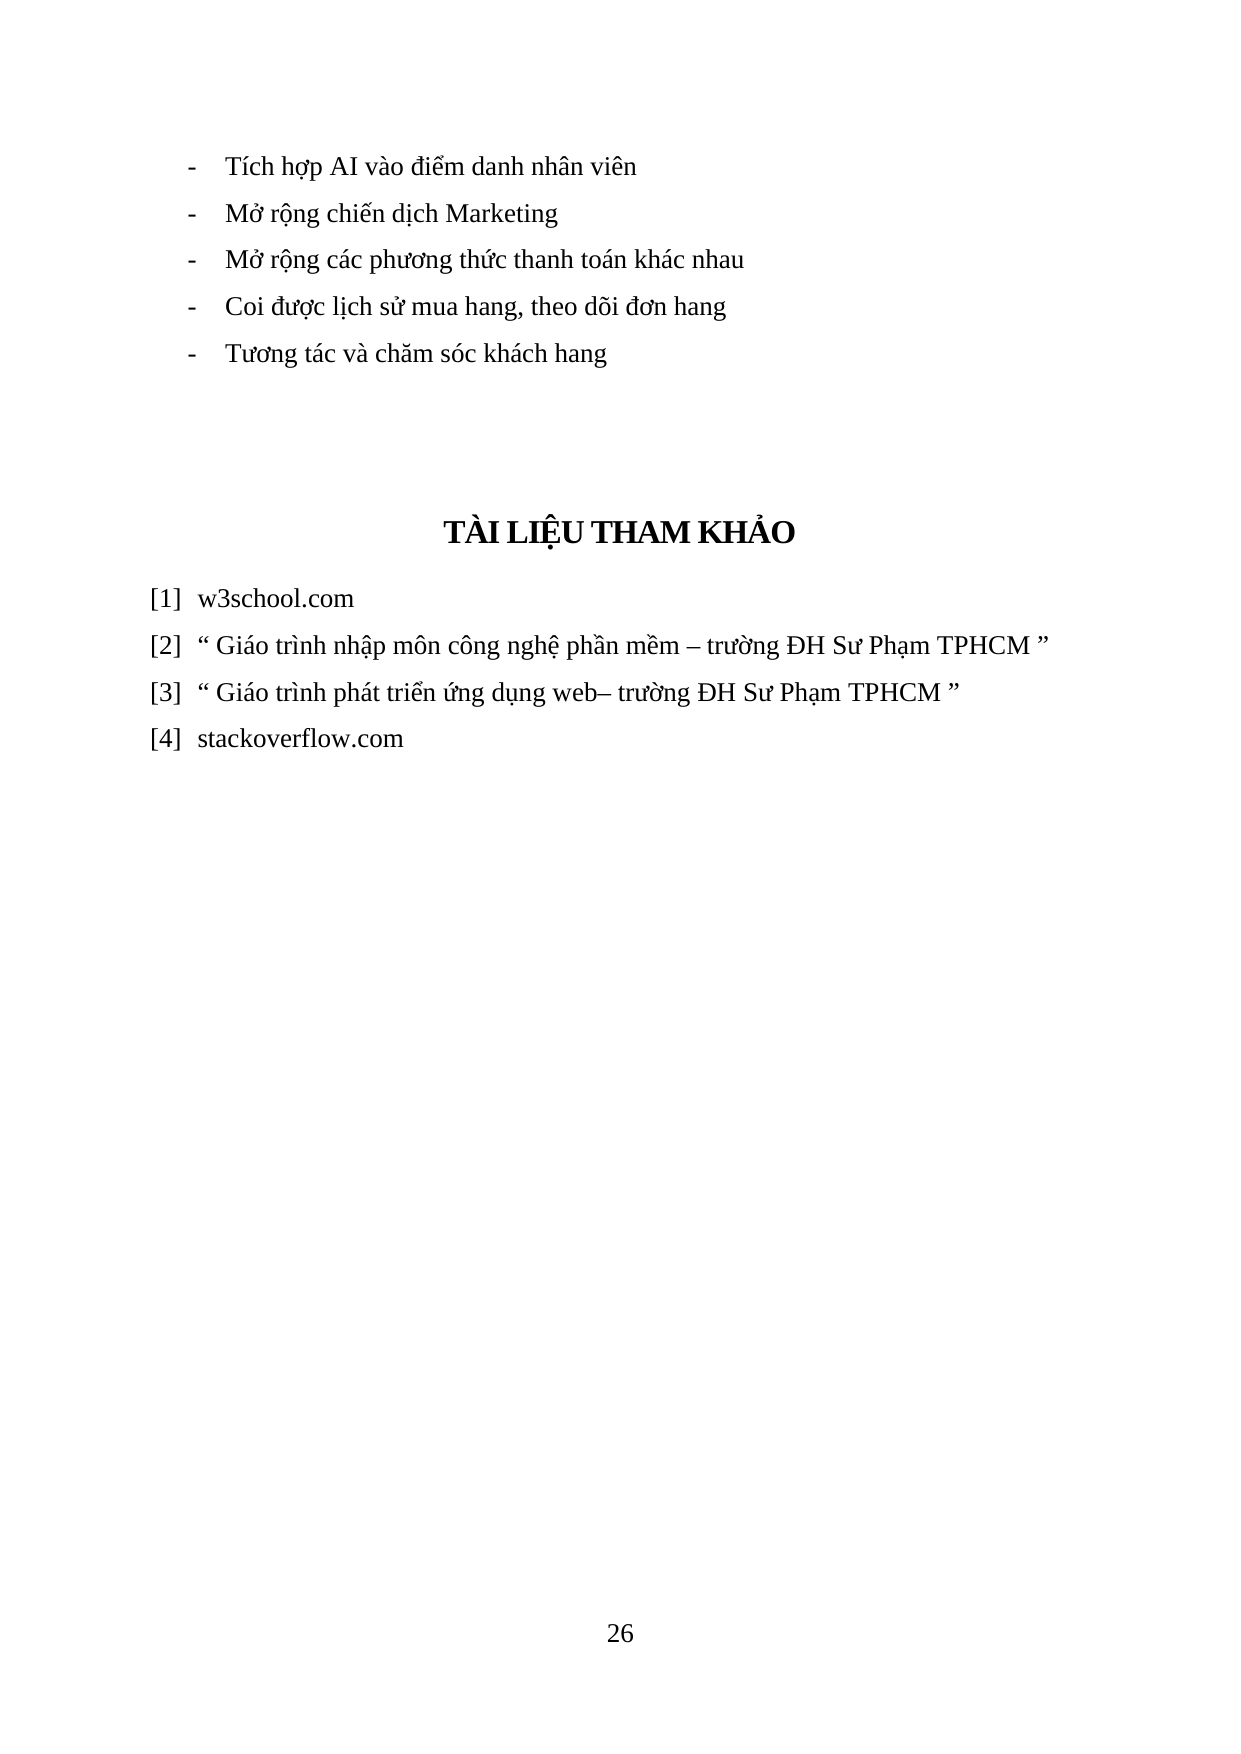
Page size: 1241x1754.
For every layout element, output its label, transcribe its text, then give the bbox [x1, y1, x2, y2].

list Mở rộng các phương thức thanh toán khác nhau [187, 243, 1090, 274]
title TÀI LIỆU THAM KHẢO [150, 512, 1090, 551]
list Mở rộng chiến dịch Marketing [187, 197, 1090, 228]
text “ Giáo trình nhập môn công nghệ phần mềm – trường ĐH Sư Phạm TPHCM ” [150, 629, 1090, 660]
list Tương tác và chăm sóc khách hang [187, 337, 1090, 368]
list Coi được lịch sử mua hang, theo dõi đơn hang [187, 290, 1090, 321]
list Tích hợp AI vào điểm danh nhân viên [187, 150, 1090, 181]
text “ Giáo trình phát triển ứng dụng web– trường ĐH Sư Phạm TPHCM ” [150, 676, 1090, 707]
text w3school.com [150, 582, 1090, 614]
text stackoverflow.com [150, 722, 1090, 754]
